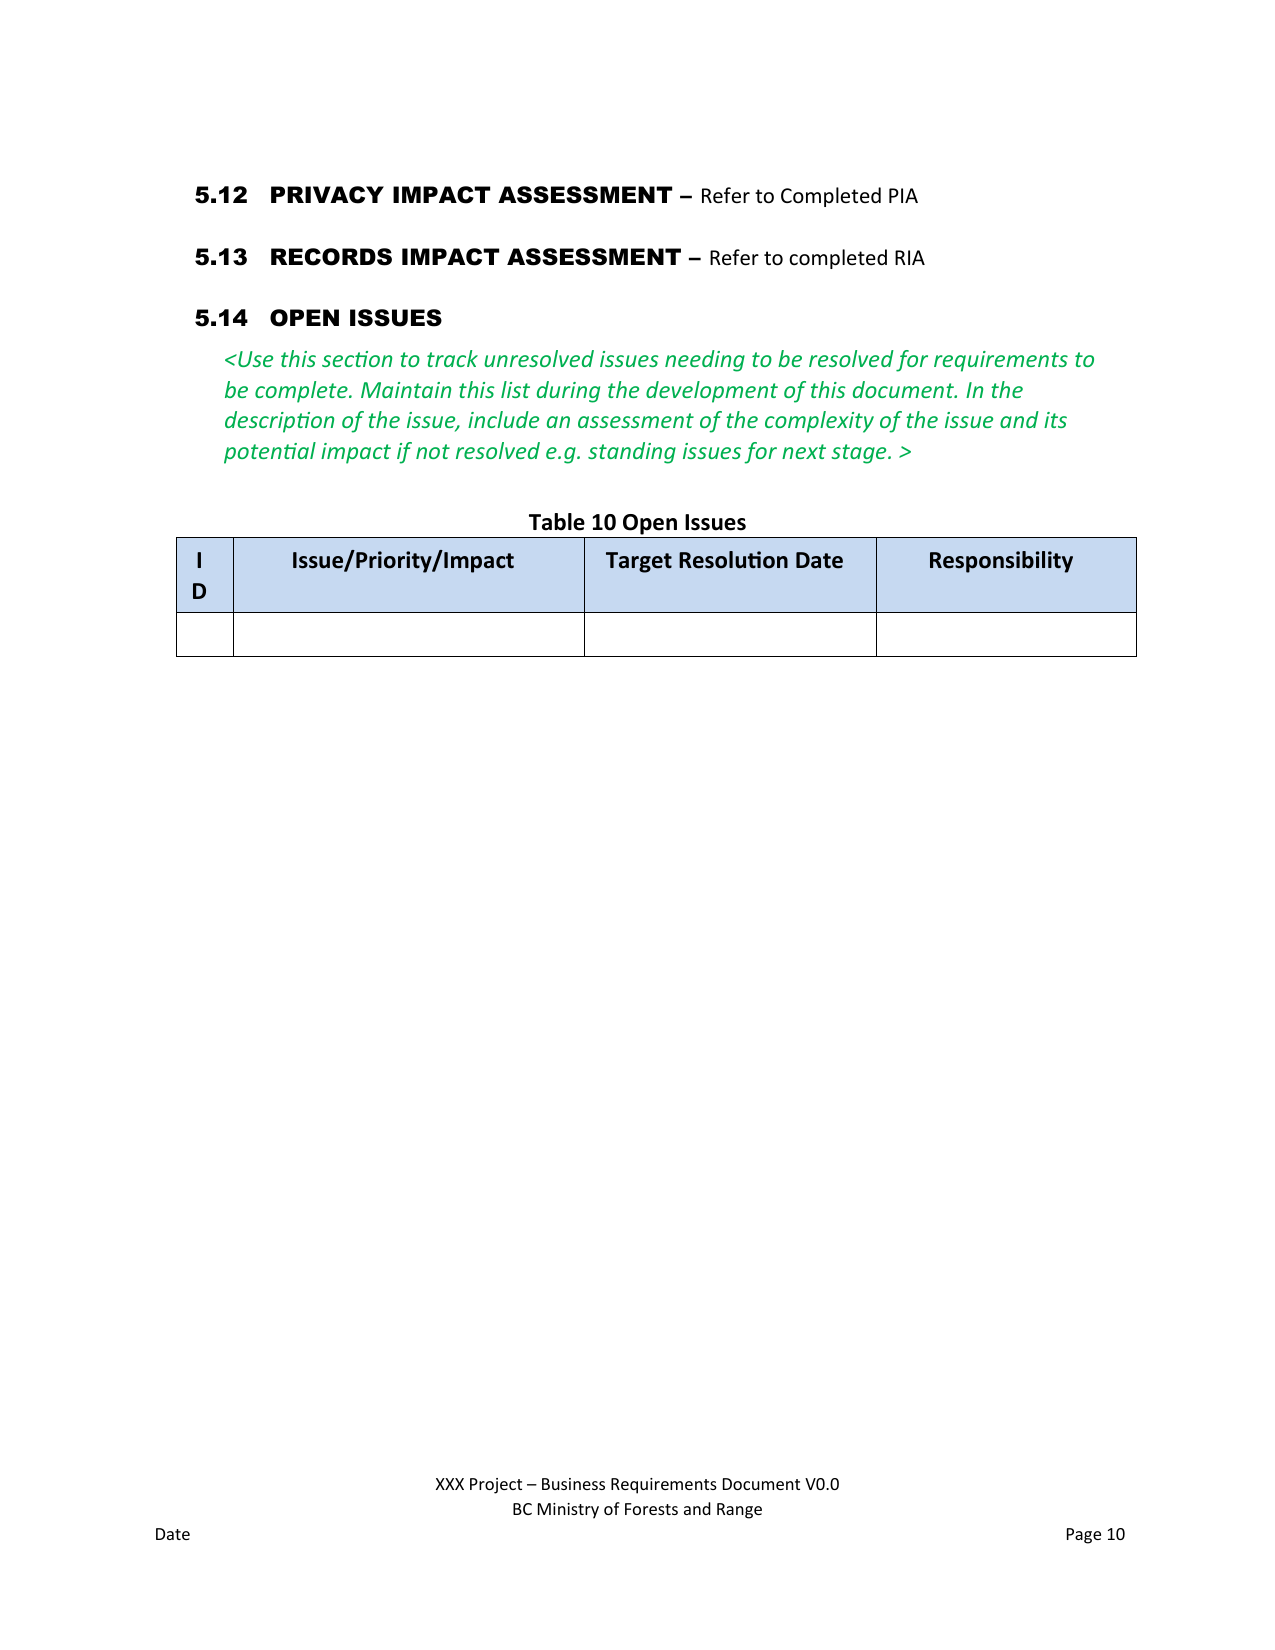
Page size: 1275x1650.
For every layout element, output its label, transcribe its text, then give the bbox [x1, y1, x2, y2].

subtitle PRIVACY IMPACT ASSESSMENT – Refer to Completed PIA [194, 179, 1125, 211]
table_header Target Resolution Date [585, 538, 876, 612]
text <Use this section to track unresolved issues needing to be resolved for requirements to be complete. Maintain this list during the development of this document. In the description of the issue, include an assessment of the complexity of the issue and its potential impact if not resolved e.g. standing issues for next stage. > [224, 343, 1125, 466]
table_cell [877, 613, 1136, 656]
text Table 10 Open Issues [150, 507, 1125, 537]
table_header ID [177, 538, 233, 612]
table_header Issue/Priority/Impact [234, 538, 584, 612]
table_cell [234, 613, 584, 656]
table_cell [585, 613, 876, 656]
subtitle OPEN ISSUES [194, 301, 1125, 333]
subtitle RECORDS IMPACT ASSESSMENT – Refer to completed RIA [194, 240, 1125, 272]
table_header Responsibility [877, 538, 1136, 612]
table_cell [177, 613, 233, 656]
